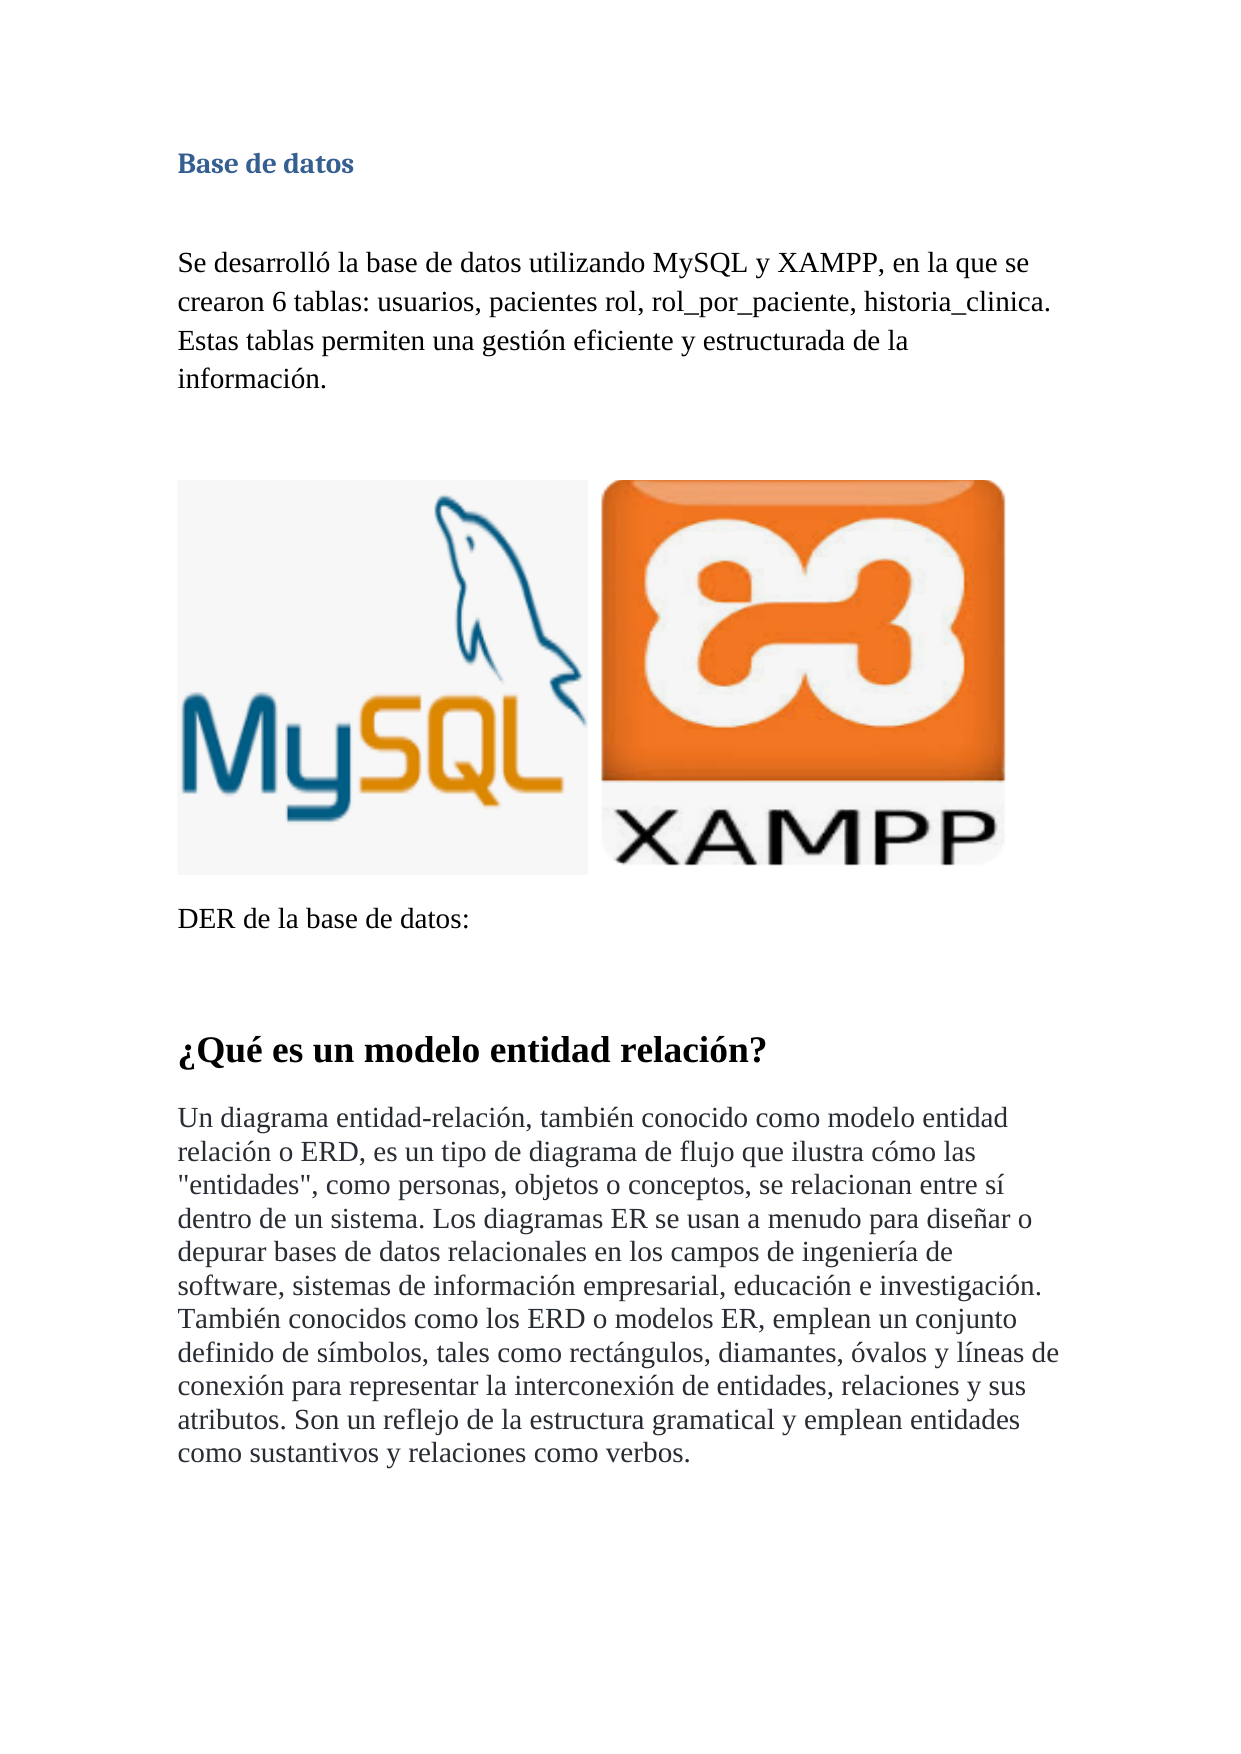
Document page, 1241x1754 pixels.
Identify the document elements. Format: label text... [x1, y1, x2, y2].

picture [595, 480, 1018, 875]
text DER de la base de datos: [177, 901, 1063, 934]
text Un diagrama entidad-relación, también conocido como modelo entidad relación o ERD, es un tipo de diagrama de flujo que ilustra cómo las "entidades", como personas, objetos o conceptos, se relacionan entre sí dentro de un sistema. Los diagramas ER se usan a menudo para diseñar o depurar bases de datos relacionales en los campos de ingeniería de software, sistemas de información empresarial, educación e investigación. También conocidos como los ERD o modelos ER, emplean un conjunto definido de símbolos, tales como rectángulos, diamantes, óvalos y líneas de conexión para representar la interconexión de entidades, relaciones y sus atributos. Son un reflejo de la estructura gramatical y emplean entidades como sustantivos y relaciones como verbos. [177, 1100, 1063, 1469]
subtitle ¿Qué es un modelo entidad relación? [177, 1028, 1063, 1071]
picture [177, 480, 589, 875]
text Se desarrolló la base de datos utilizando MySQL y XAMPP, en la que se crearon 6 tablas: usuarios, pacientes rol, rol_por_paciente, historia_clinica. Estas tablas permiten una gestión eficiente y estructurada de la información. [177, 246, 1063, 395]
subtitle Base de datos [177, 148, 1063, 181]
